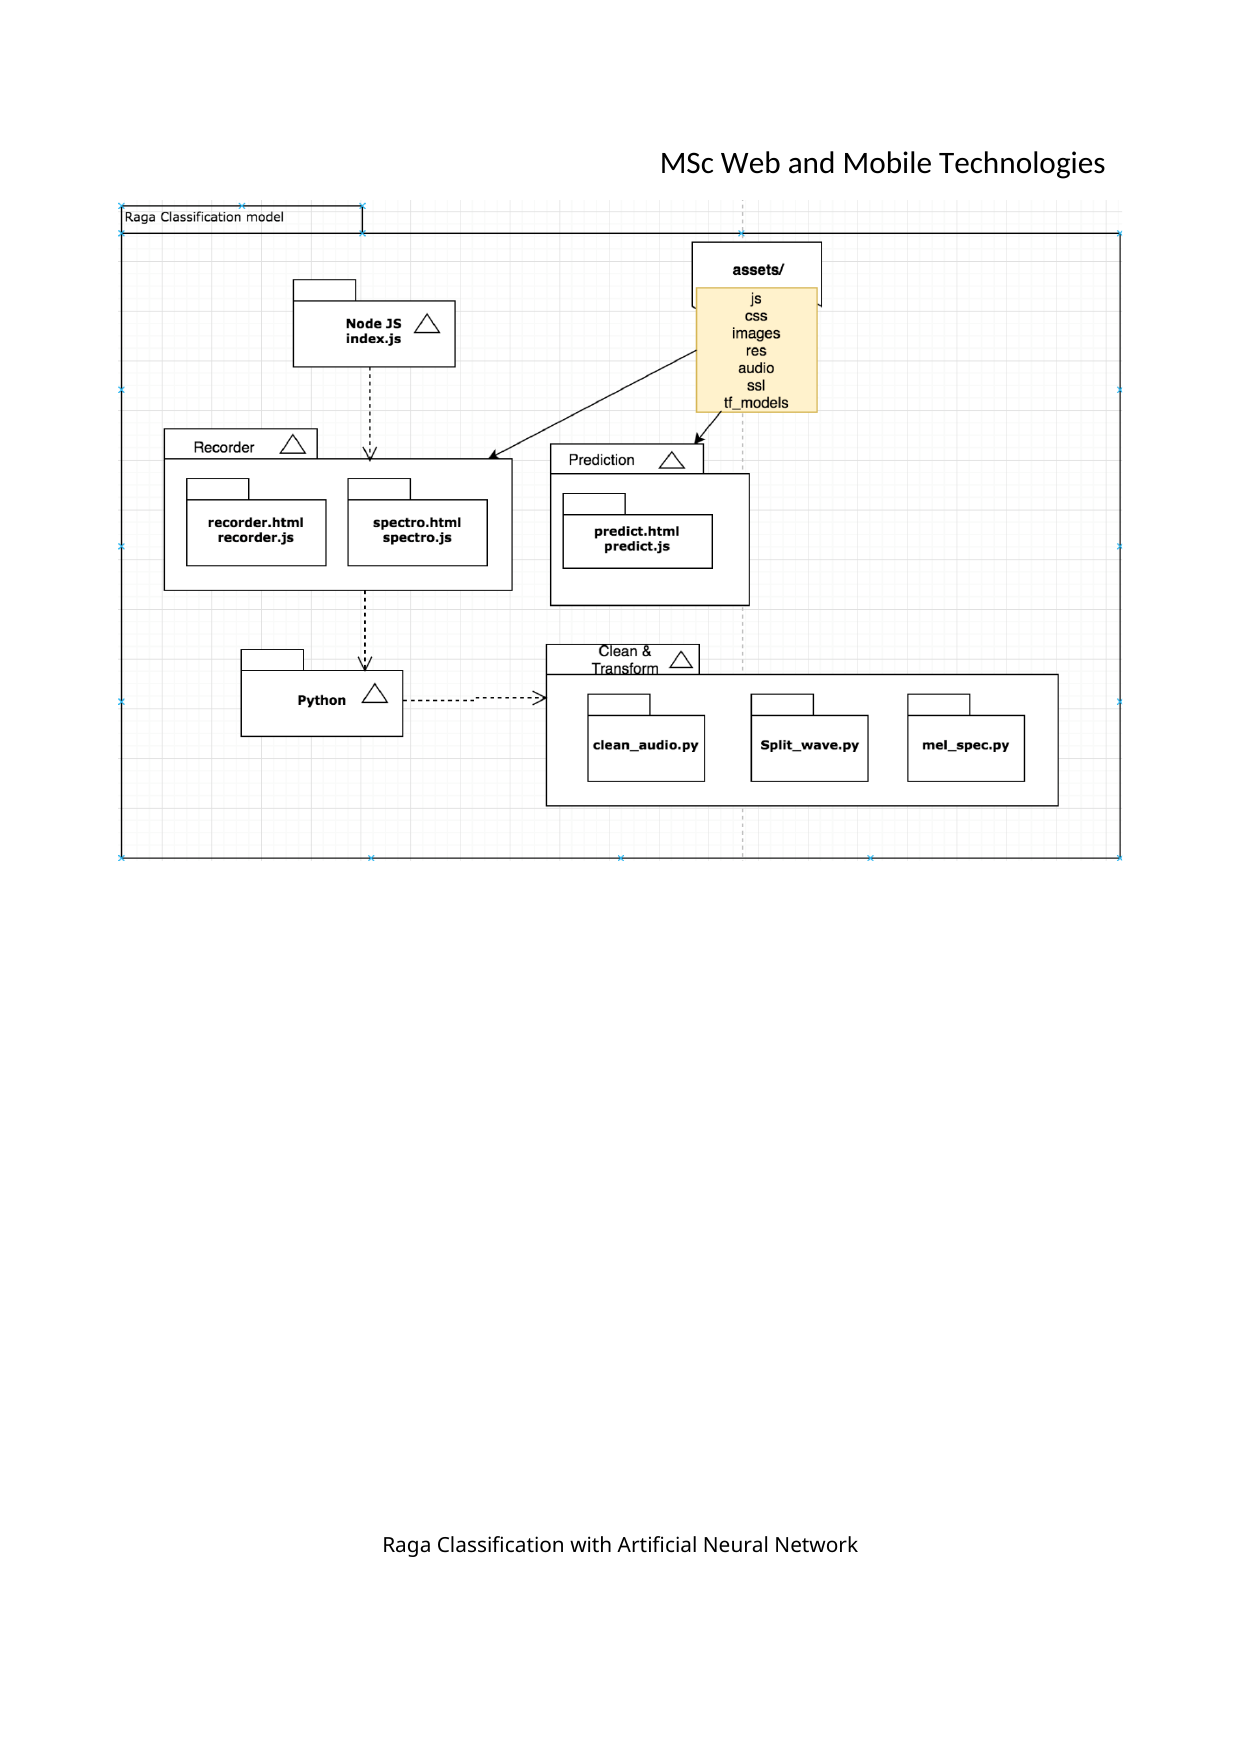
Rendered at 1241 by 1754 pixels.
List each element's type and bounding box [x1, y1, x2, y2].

picture [118, 200, 1123, 861]
